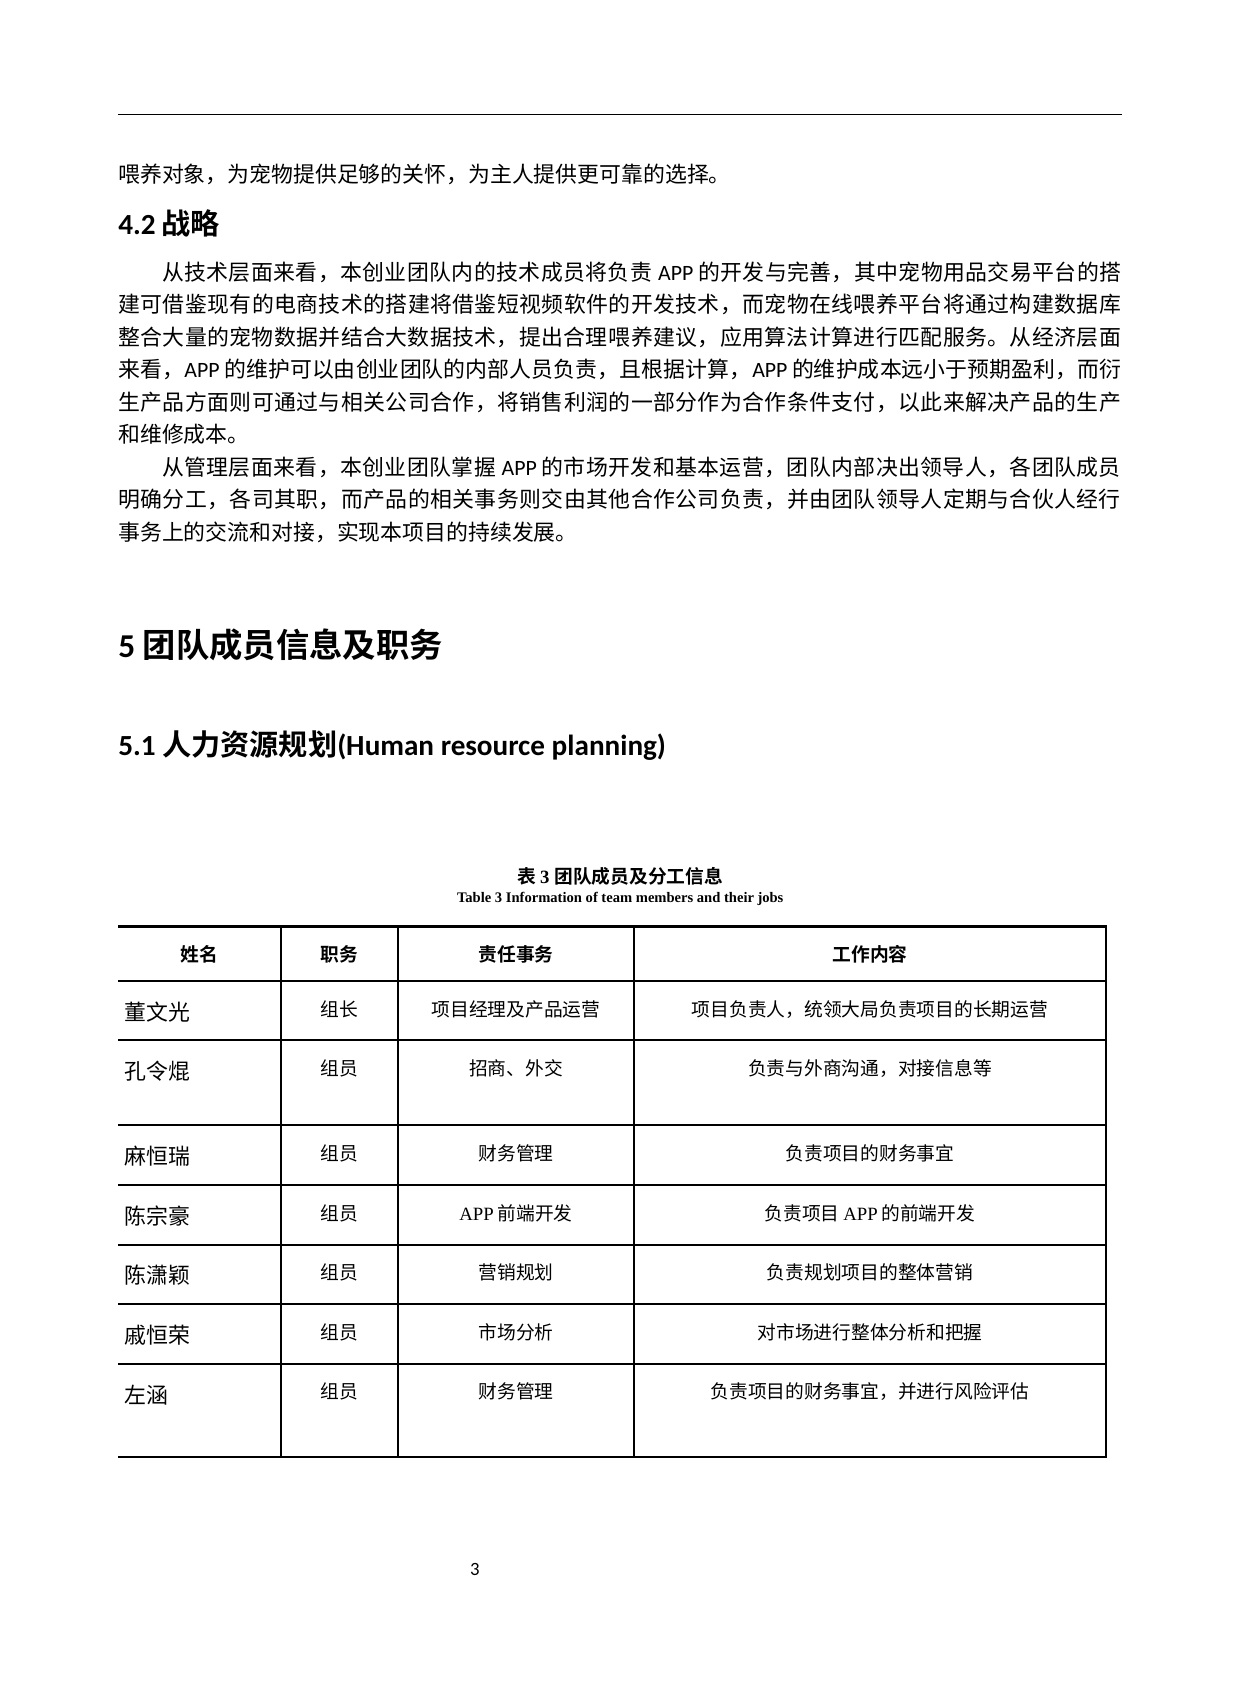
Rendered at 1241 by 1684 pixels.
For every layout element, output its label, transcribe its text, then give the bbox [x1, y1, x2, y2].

table_cell 项目负责人，统领大局负责项目的长期运营 [635, 982, 1105, 1039]
text 表3 团队成员及分工信息 [118, 861, 1122, 889]
table_cell 组员 [282, 1041, 397, 1124]
table_cell APP前端开发 [399, 1186, 633, 1243]
text 4.2战略 [118, 189, 1122, 254]
table_cell 负责项目的财务事宜，并进行风险评估 [635, 1365, 1105, 1456]
table_cell 组员 [282, 1305, 397, 1363]
table_cell 财务管理 [399, 1126, 633, 1184]
table_cell 左涵 [118, 1365, 280, 1456]
text 从技术层面来看，本创业团队内的技术成员将负责APP的开发与完善，其中宠物用品交易平台的搭建可借鉴现有的电商技术的搭建将借鉴短视频软件的开发技术，而宠物在线喂养平台将通过构建数据库，整合大量的宠物数据并结合大数据技术，提出合理喂养建议，应用算法计算进行匹配服务。从经济层面来看，APP的维护可以由创业团队的内部人员负责，且根据计算，APP的维护成本远小于预期盈利，而衍生产品方面则可通过与相关公司合作，将销售利润的一部分作为合作条件支付，以此来解决产品的生产和维修成本。 [118, 254, 1122, 449]
table_cell 陈潇颖 [118, 1246, 280, 1303]
table_header 姓名 [118, 928, 280, 979]
table_cell 组员 [282, 1126, 397, 1184]
table_cell 负责规划项目的整体营销 [635, 1246, 1105, 1303]
table_cell 组长 [282, 982, 397, 1039]
table_cell 组员 [282, 1365, 397, 1456]
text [118, 157, 1122, 189]
text 从管理层面来看，本创业团队掌握APP的市场开发和基本运营，团队内部决出领导人，各团队成员明确分工，各司其职，而产品的相关事务则交由其他合作公司负责，并由团队领导人定期与合伙人经行事务上的交流和对接，实现本项目的持续发展。 [118, 449, 1122, 547]
table_cell 孔令焜 [118, 1041, 280, 1124]
table_header 工作内容 [635, 928, 1105, 979]
table_cell 项目经理及产品运营 [399, 982, 633, 1039]
table_cell 负责项目的财务事宜 [635, 1126, 1105, 1184]
table_cell 负责项目APP的前端开发 [635, 1186, 1105, 1243]
subtitle 5.1 人力资源规划(Human resource planning) [118, 710, 1122, 775]
table_cell 陈宗豪 [118, 1186, 280, 1243]
table_cell 财务管理 [399, 1365, 633, 1456]
table_cell 组员 [282, 1186, 397, 1243]
table_cell 戚恒荣 [118, 1305, 280, 1363]
table_header 责任事务 [399, 928, 633, 979]
table_cell 负责与外商沟通，对接信息等 [635, 1041, 1105, 1124]
table_cell 招商、外交 [399, 1041, 633, 1124]
subtitle 5 团队成员信息及职务 [118, 611, 1122, 676]
table_cell 组员 [282, 1246, 397, 1303]
text Table 3 Information of team members and their jobs [118, 889, 1122, 905]
table_cell 市场分析 [399, 1305, 633, 1363]
table_header 职务 [282, 928, 397, 979]
table_cell 董文光 [118, 982, 280, 1039]
table_cell 营销规划 [399, 1246, 633, 1303]
table_cell 对市场进行整体分析和把握 [635, 1305, 1105, 1363]
table_cell 麻恒瑞 [118, 1126, 280, 1184]
